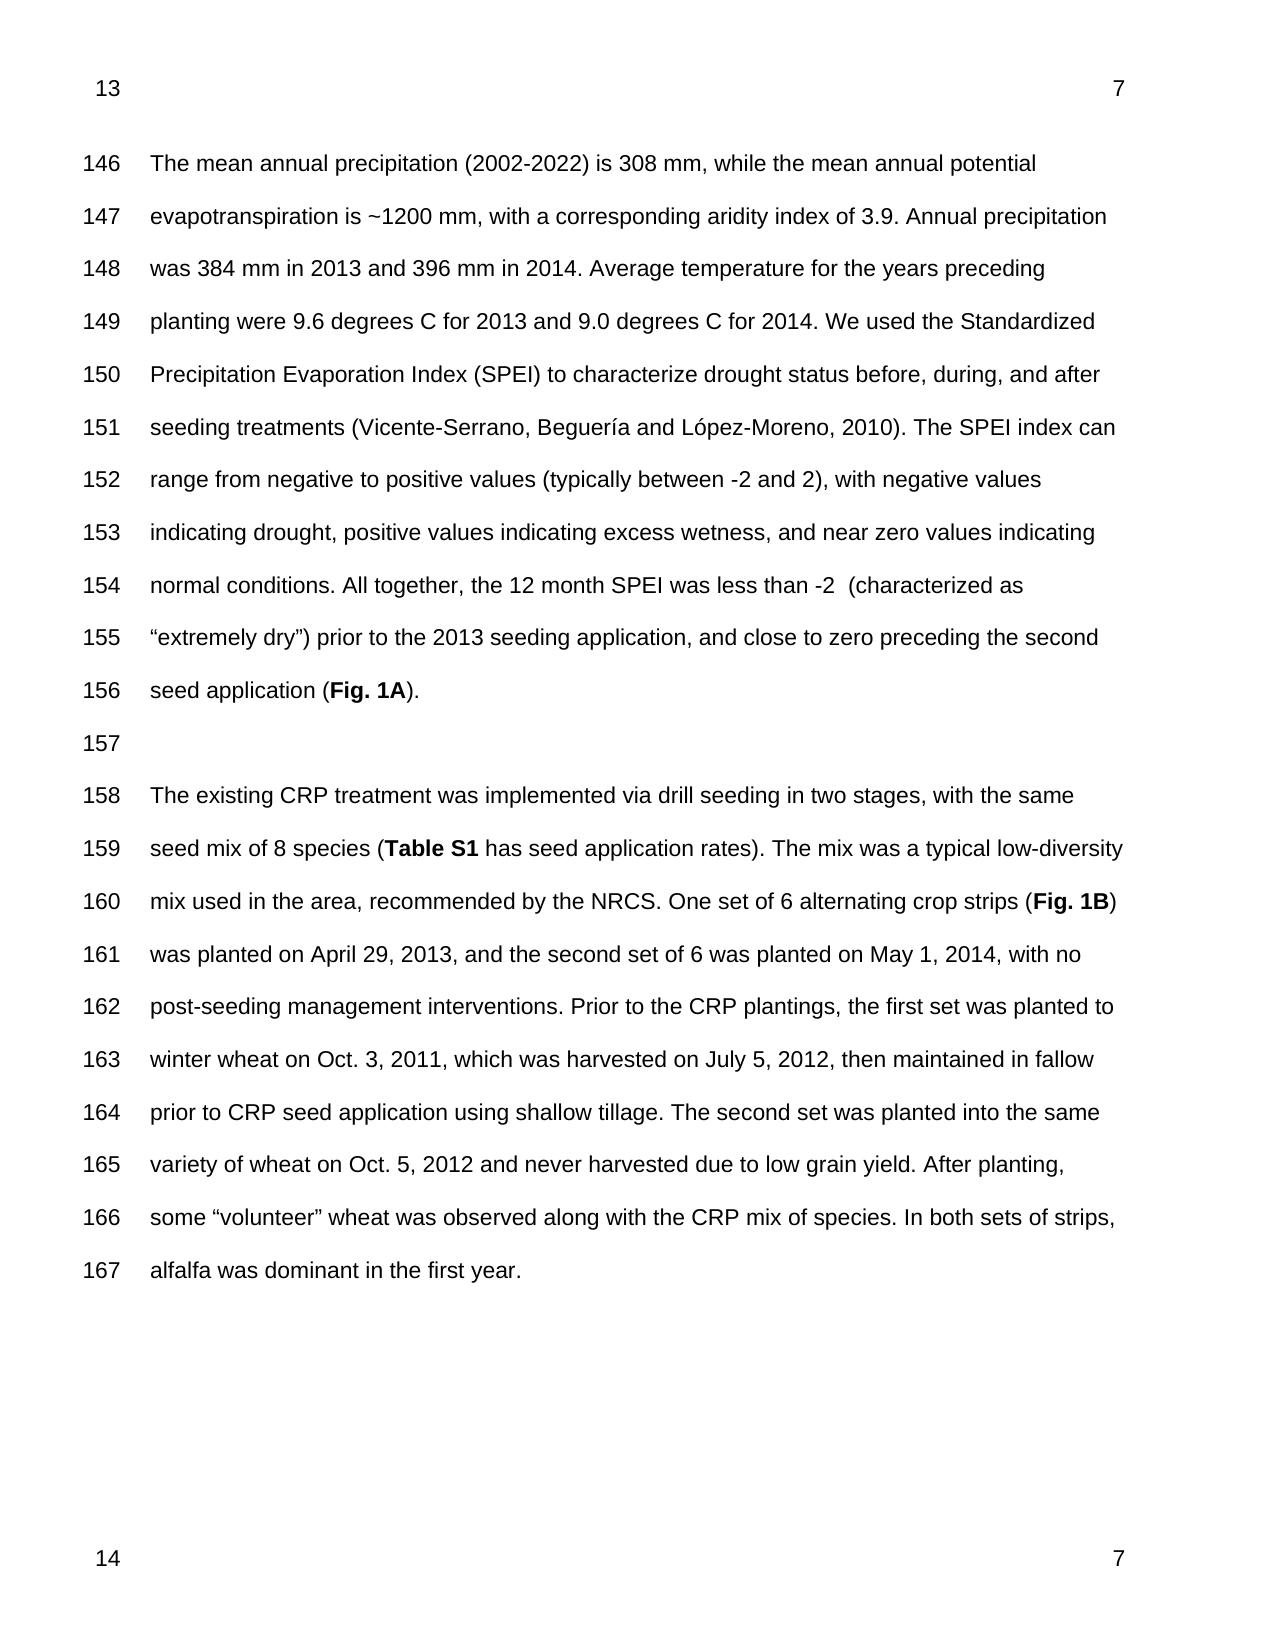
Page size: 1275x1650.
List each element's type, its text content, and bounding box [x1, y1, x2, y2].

text The existing CRP treatment was implemented via drill seeding in two stages, with the same seed mix of 8 species (Table S1 has seed application rates). The mix was a typical low-diversity mix used in the area, recommended by the NRCS. One set of 6 alternating crop strips (Fig. 1B) was planted on April 29, 2013, and the second set of 6 was planted on May 1, 2014, with no post-seeding management interventions. Prior to the CRP plantings, the first set was planted to winter wheat on Oct. 3, 2011, which was harvested on July 5, 2012, then maintained in fallow prior to CRP seed application using shallow tillage. The second set was planted into the same variety of wheat on Oct. 5, 2012 and never harvested due to low grain yield. After planting, some “volunteer” wheat was observed along with the CRP mix of species. In both sets of strips, alfalfa was dominant in the first year. [150, 782, 1125, 1283]
text The mean annual precipitation (2002-2022) is 308 mm, while the mean annual potential evapotranspiration is ~1200 mm, with a corresponding aridity index of 3.9. Annual precipitation was 384 mm in 2013 and 396 mm in 2014. Average temperature for the years preceding planting were 9.6 degrees C for 2013 and 9.0 degrees C for 2014. We used the Standardized Precipitation Evaporation Index (SPEI) to characterize drought status before, during, and after seeding treatments (Vicente-Serrano, Beguería and López-Moreno, 2010). The SPEI index can range from negative to positive values (typically between -2 and 2), with negative values indicating drought, positive values indicating excess wetness, and near zero values indicating normal conditions. All together, the 12 month SPEI was less than -2 (characterized as “extremely dry”) prior to the 2013 seeding application, and close to zero preceding the second seed application (Fig. 1A). [150, 150, 1125, 703]
